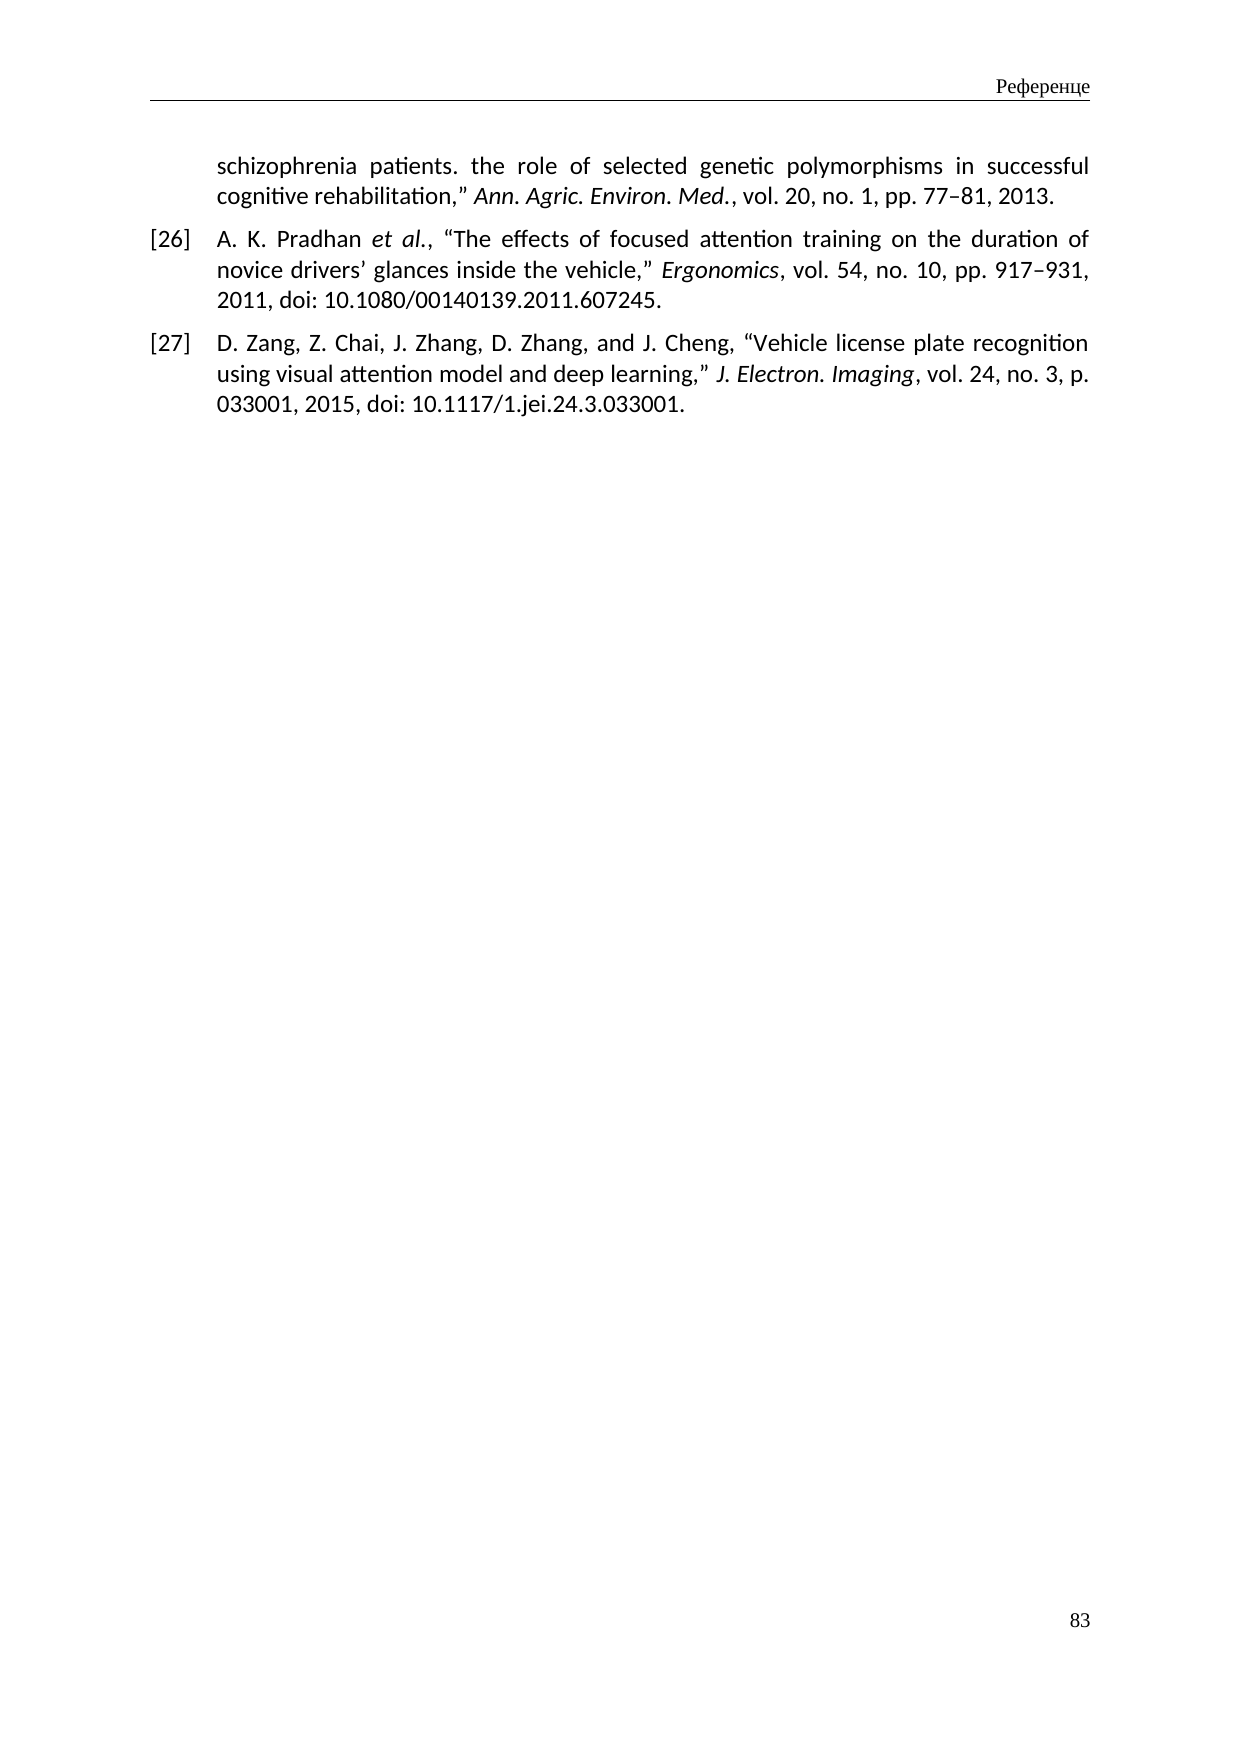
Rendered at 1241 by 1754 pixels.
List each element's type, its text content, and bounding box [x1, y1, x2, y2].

text [26] A. K. Pradhan et al., “The effects of focused attention training on the duration of novice drivers’ glances inside the vehicle,” Ergonomics, vol. 54, no. 10, pp. 917–931, 2011, doi: 10.1080/00140139.2011.607245. [150, 223, 1090, 315]
text [27] D. Zang, Z. Chai, J. Zhang, D. Zhang, and J. Cheng, “Vehicle license plate recognition using visual attention model and deep learning,” J. Electron. Imaging, vol. 24, no. 3, p. 033001, 2015, doi: 10.1117/1.jei.24.3.033001. [150, 328, 1090, 419]
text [150, 150, 1090, 211]
